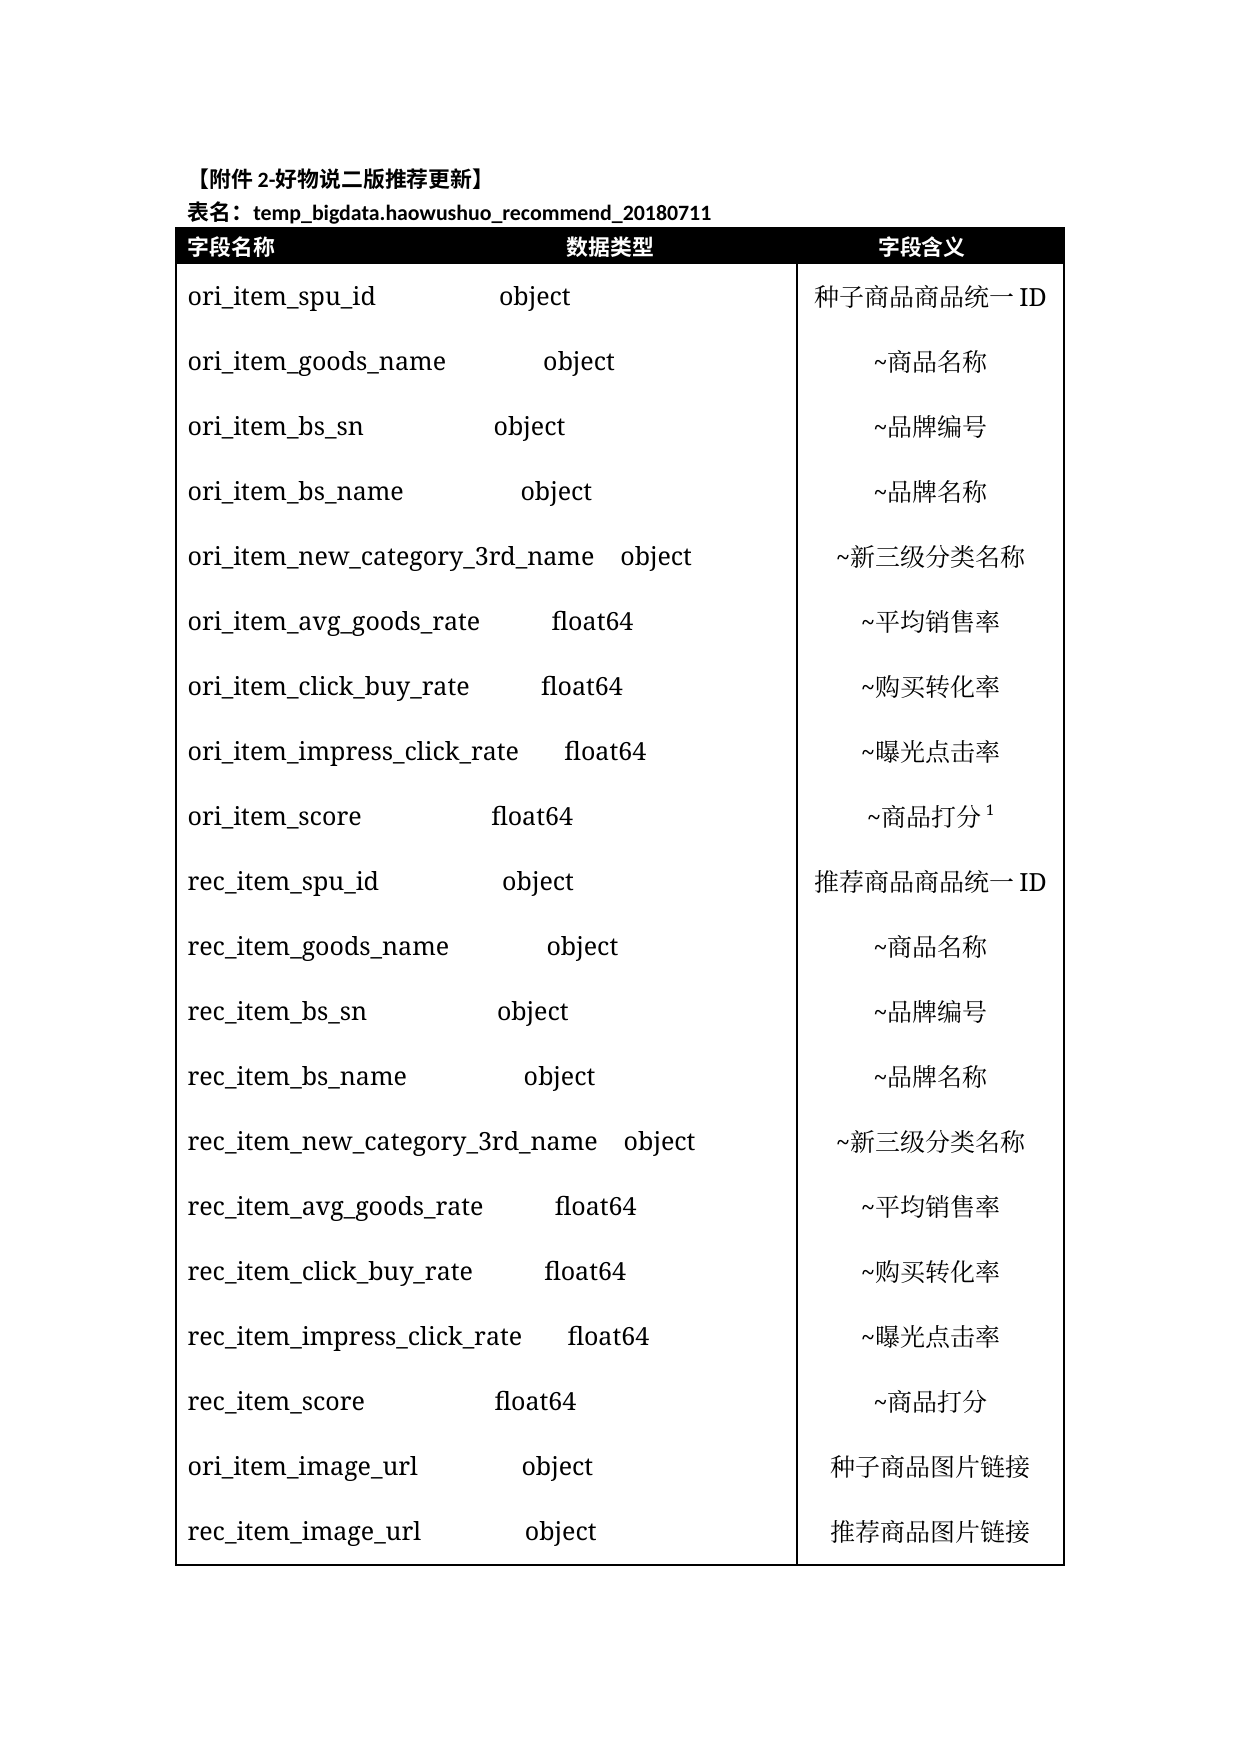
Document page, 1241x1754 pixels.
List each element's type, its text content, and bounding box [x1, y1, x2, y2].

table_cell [177, 264, 796, 1564]
text 表名：temp_bigdata.haowushuo_recommend_20180711 [187, 194, 1053, 227]
table_header 字段名称 [177, 229, 485, 262]
table_header 字段含义 [797, 229, 1063, 262]
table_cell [798, 264, 1063, 1564]
text 【附件2-好物说二版推荐更新】 [187, 162, 1053, 194]
table_header 数据类型 [485, 229, 797, 262]
